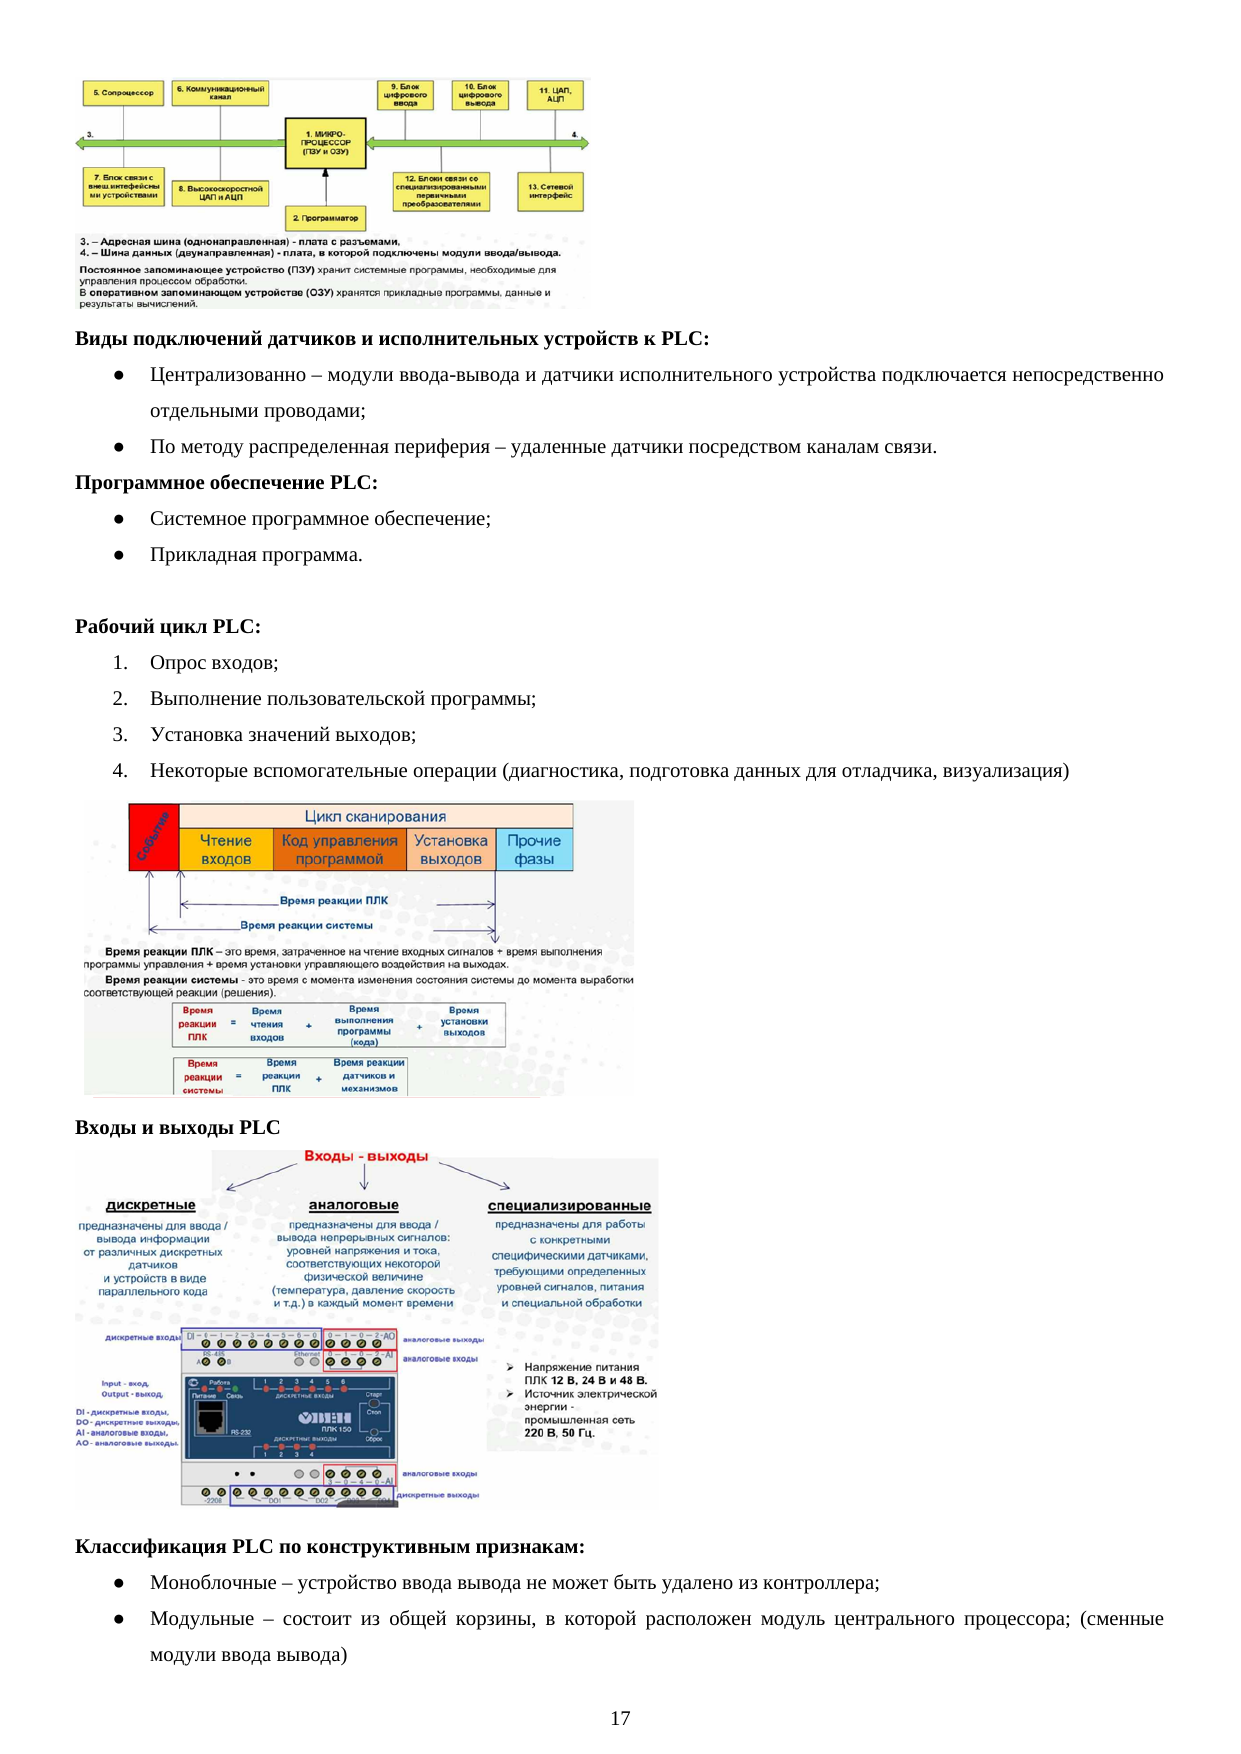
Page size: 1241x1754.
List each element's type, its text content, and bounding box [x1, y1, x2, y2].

text Программное обеспечение PLC: [75, 470, 1165, 494]
text Виды подключений датчиков и исполнительных устройств к PLC: [75, 326, 1165, 349]
list Прикладная программа. [112, 542, 1165, 566]
list Централизованно – модули ввода-вывода и датчики исполнительного устройства подключается непосредственно отдельными проводами; [112, 362, 1165, 422]
list Некоторые вспомогательные операции (диагностика, подготовка данных для отладчика, визуализация) [112, 758, 1165, 782]
picture [75, 1150, 659, 1517]
list Установка значений выходов; [112, 722, 1165, 746]
text Входы и выходы PLC [75, 1114, 1165, 1139]
list Системное программное обеспечение; [112, 506, 1165, 530]
list По методу распределенная периферия – удаленные датчики посредством каналам связи. [112, 434, 1165, 458]
list Моноблочные – устройство ввода вывода не может быть удалено из контроллера; [112, 1570, 1165, 1594]
text Классификация PLC по конструктивным признакам: [75, 1534, 1165, 1558]
text Рабочий цикл PLC: [75, 614, 1165, 638]
list Опрос входов; [112, 650, 1165, 674]
picture [75, 75, 592, 309]
picture [75, 794, 638, 1098]
list Модульные – состоит из общей корзины, в которой расположен модуль центрального процессора; (сменные модули ввода вывода) [112, 1606, 1165, 1666]
list Выполнение пользовательской программы; [112, 686, 1165, 710]
